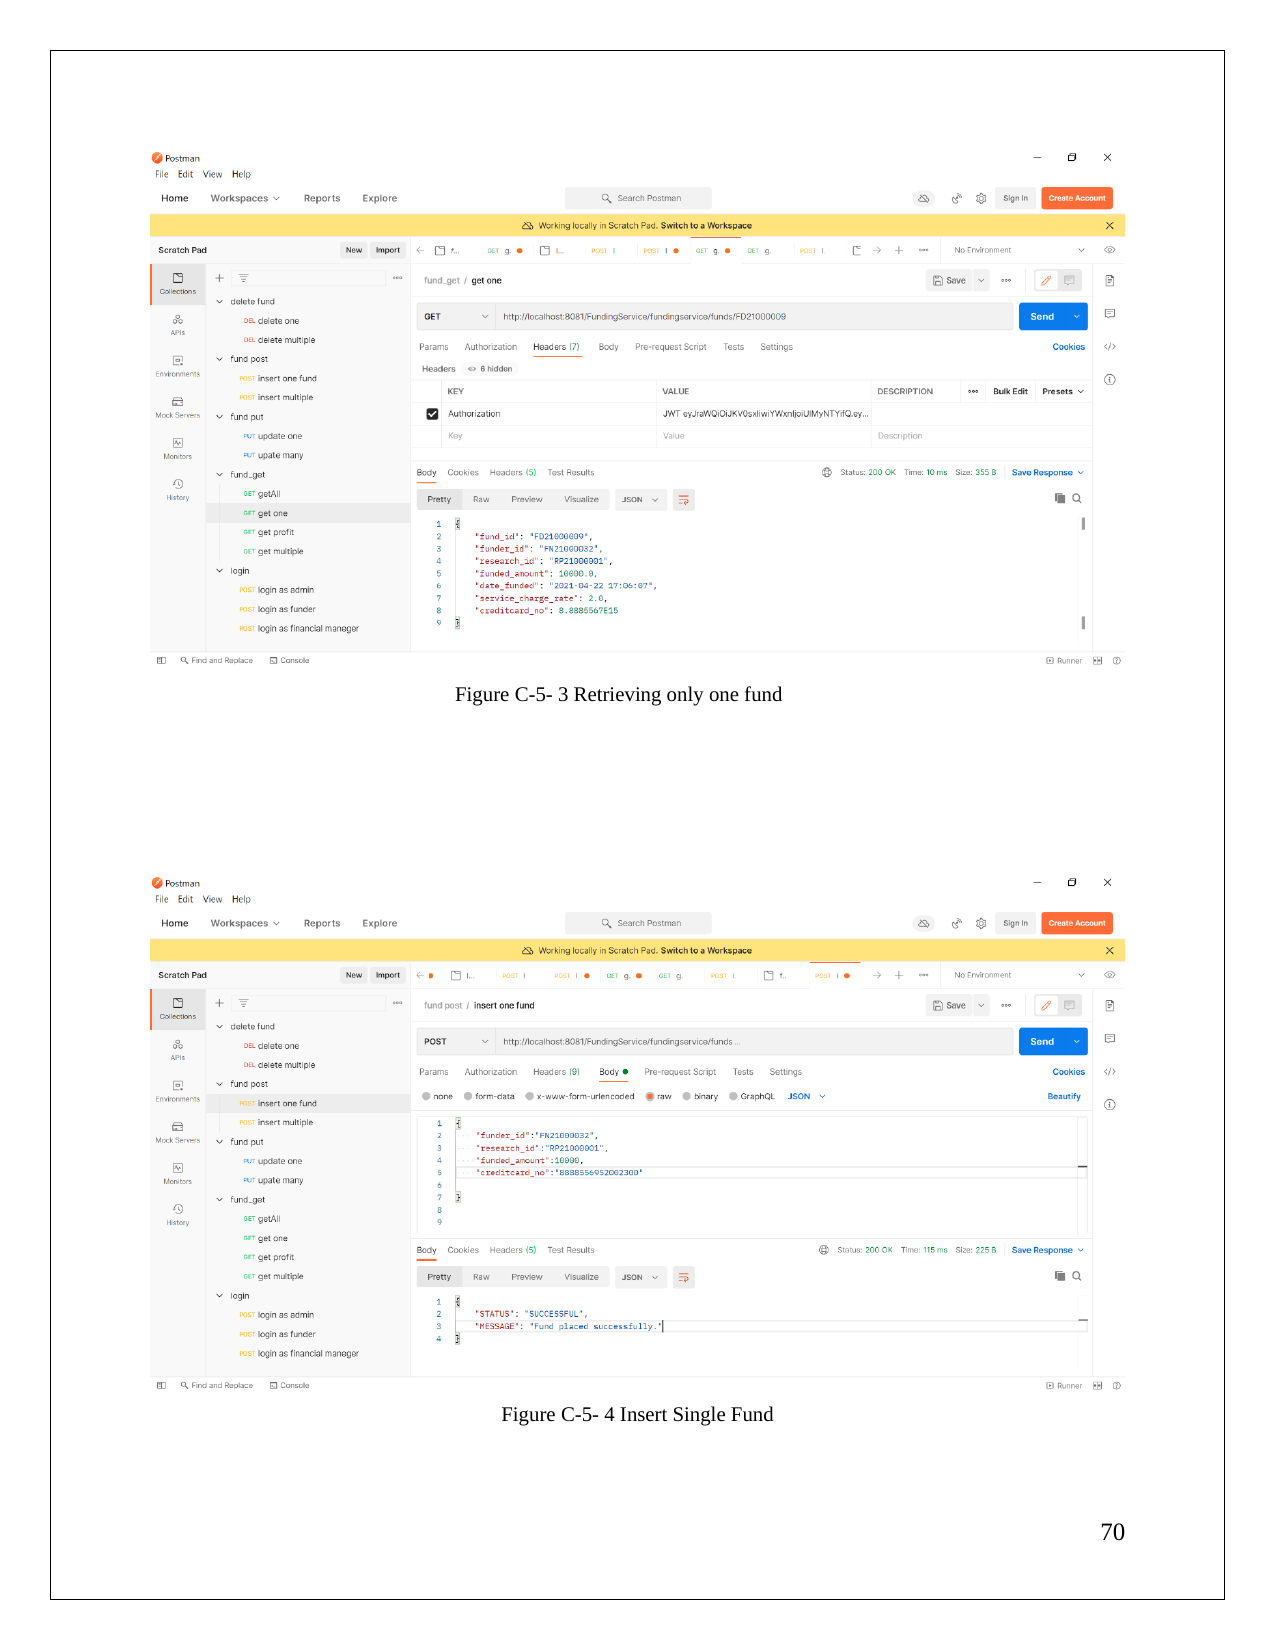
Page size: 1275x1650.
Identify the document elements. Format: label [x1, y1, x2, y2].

picture [150, 150, 1125, 668]
picture [150, 874, 1125, 1393]
